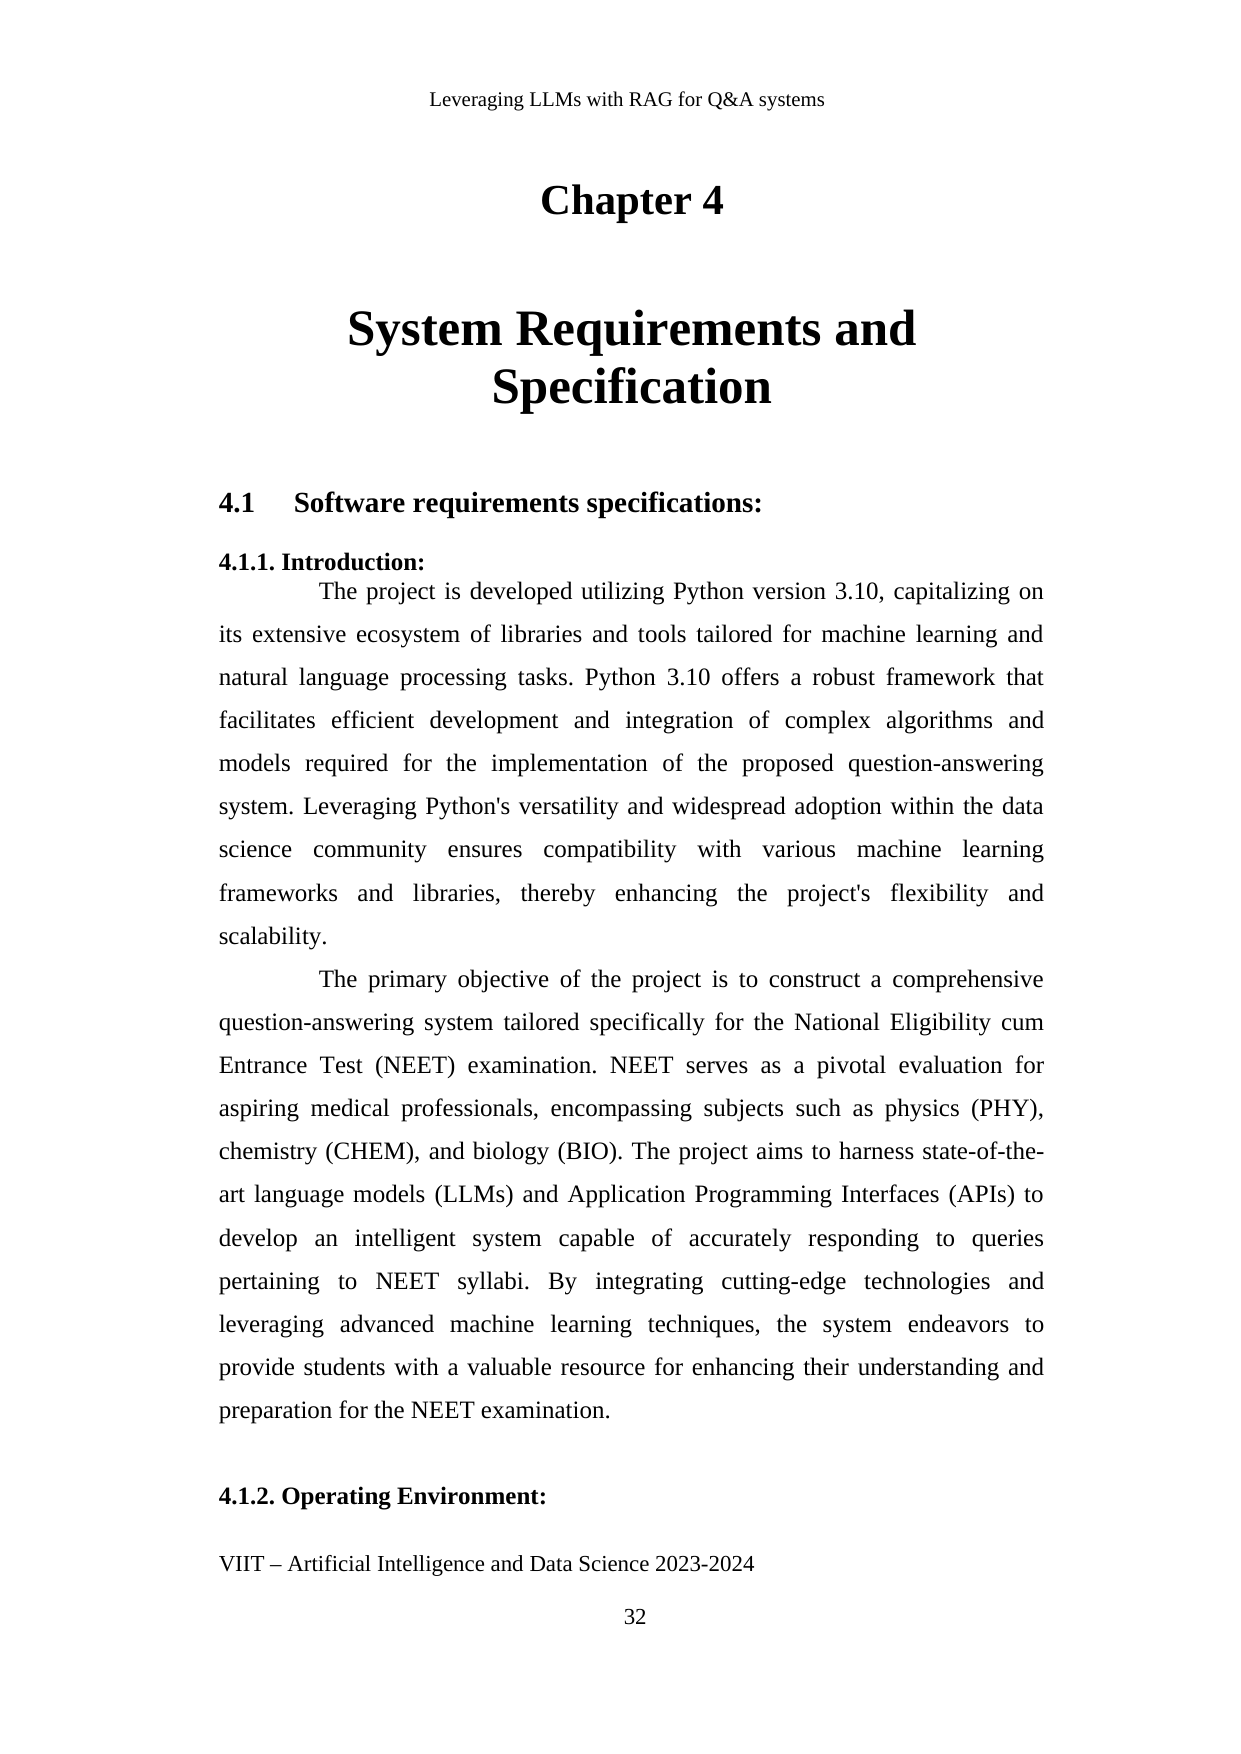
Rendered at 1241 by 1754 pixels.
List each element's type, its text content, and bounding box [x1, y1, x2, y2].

text The primary objective of the project is to construct a comprehensive question-answering system tailored specifically for the National Eligibility cum Entrance Test (NEET) examination. NEET serves as a pivotal evaluation for aspiring medical professionals, encompassing subjects such as physics (PHY), chemistry (CHEM), and biology (BIO). The project aims to harness state-of-the-art language models (LLMs) and Application Programming Interfaces (APIs) to develop an intelligent system capable of accurately responding to queries pertaining to NEET syllabi. By integrating cutting-edge technologies and leveraging advanced machine learning techniques, the system endeavors to provide students with a valuable resource for enhancing their understanding and preparation for the NEET examination. [218, 964, 1045, 1424]
subtitle Software requirements specifications: [218, 485, 1051, 518]
text 4.1.2. Operating Environment: [218, 1481, 1045, 1510]
text The project is developed utilizing Python version 3.10, capitalizing on its extensive ecosystem of libraries and tools tailored for machine learning and natural language processing tasks. Python 3.10 offers a robust framework that facilitates efficient development and integration of complex algorithms and models required for the implementation of the proposed question-answering system. Leveraging Python's versatility and widespread adoption within the data science community ensures compatibility with various machine learning frameworks and libraries, thereby enhancing the project's flexibility and scalability. [218, 576, 1045, 949]
subtitle System Requirements and Specification [218, 297, 1045, 415]
text Chapter 4 [218, 174, 1045, 224]
text 4.1.1. Introduction: [218, 547, 1051, 576]
